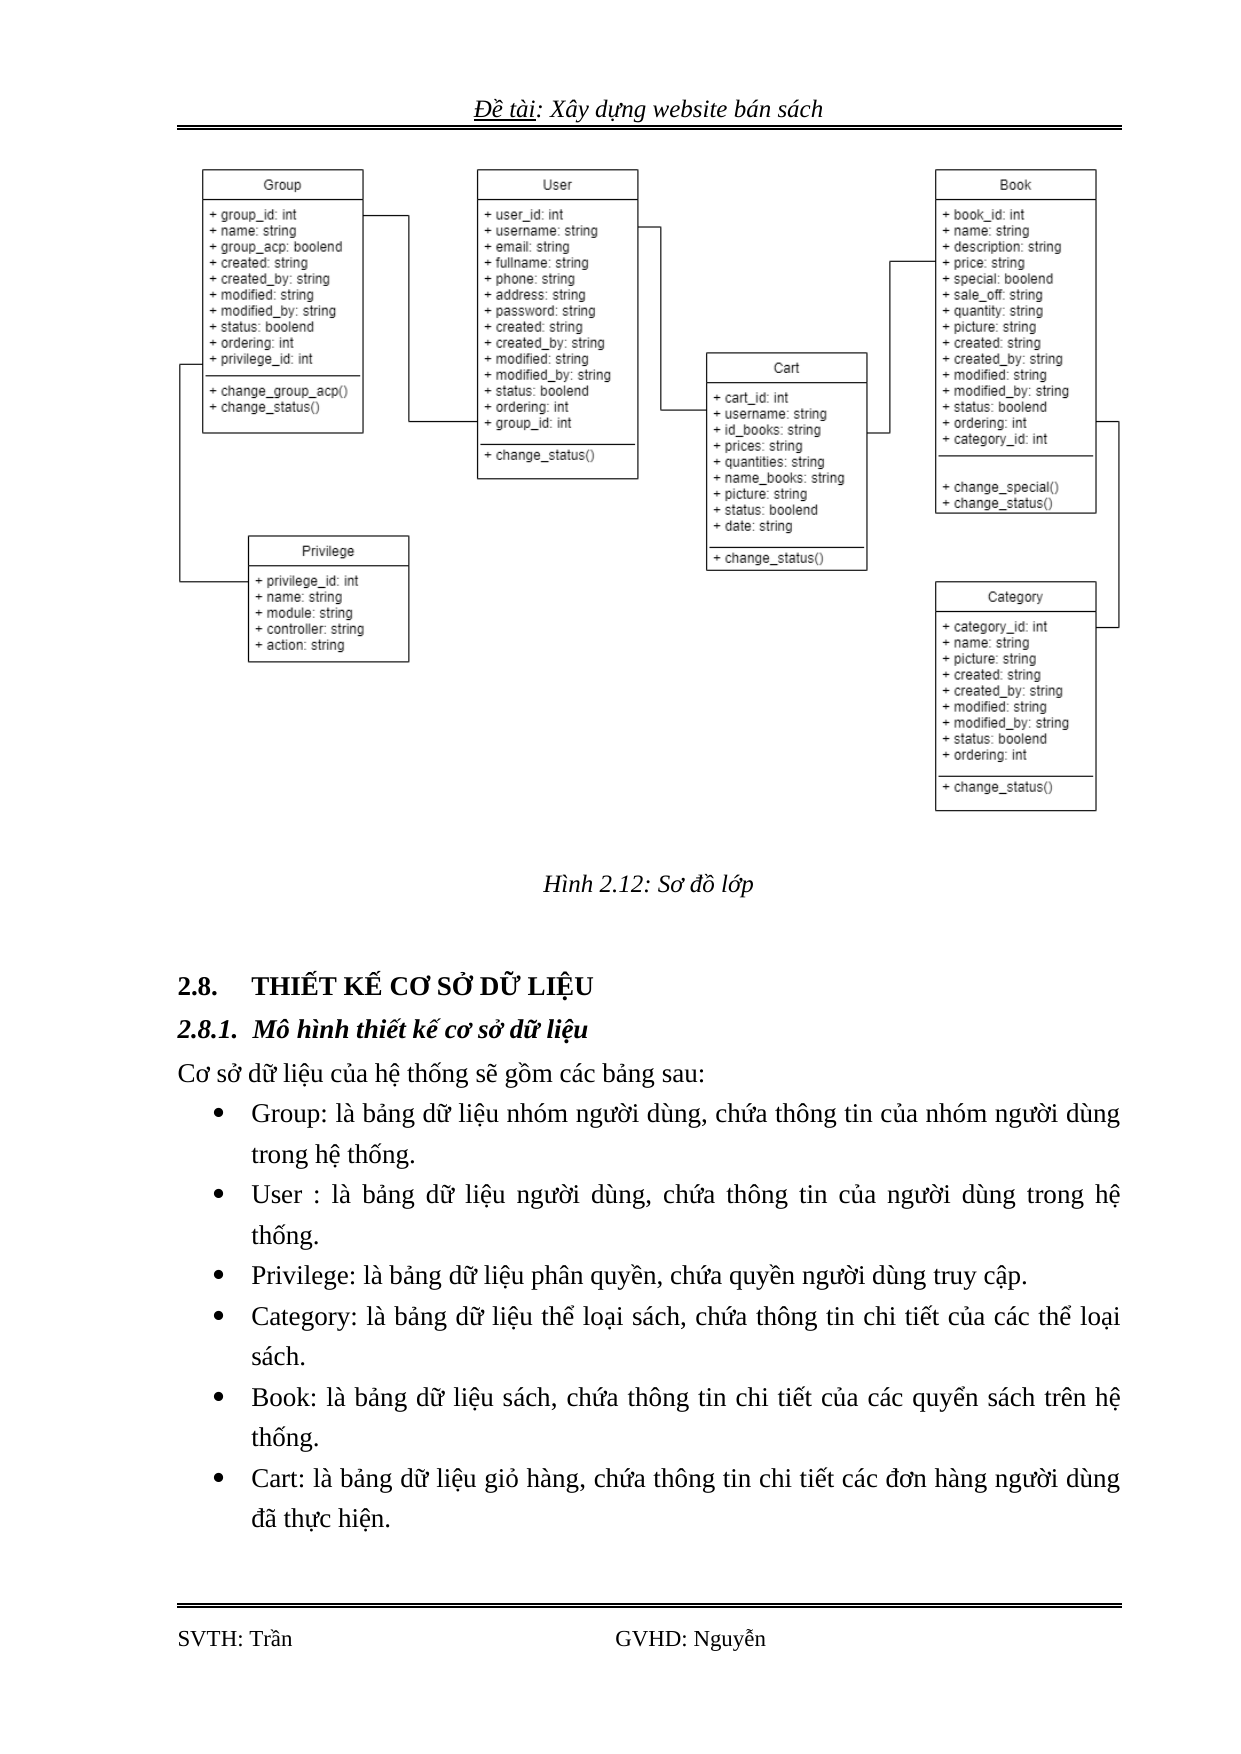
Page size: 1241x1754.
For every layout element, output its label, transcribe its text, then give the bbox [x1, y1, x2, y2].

subtitle 2.8.1. Mô hình thiết kế cơ sở dữ liệu [177, 1013, 1122, 1044]
list User : là bảng dữ liệu người dùng, chứa thông tin của người dùng trong hệ thống. [214, 1178, 1122, 1250]
list Cart: là bảng dữ liệu giỏ hàng, chứa thông tin chi tiết các đơn hàng người dùng đã thực hiện. [214, 1462, 1122, 1533]
subtitle 2.8. THIẾT KẾ CƠ SỞ DỮ LIỆU [177, 969, 1122, 1001]
list Cơ sở dữ liệu của hệ thống sẽ gồm các bảng sau: [177, 1057, 1122, 1088]
list Category: là bảng dữ liệu thể loại sách, chứa thông tin chi tiết của các thể loại sách. [214, 1300, 1122, 1371]
list Privilege: là bảng dữ liệu phân quyền, chứa quyền người dùng truy cập. [214, 1259, 1122, 1290]
text Hình 2.12: Sơ đồ lớp [177, 869, 1122, 898]
list Group: là bảng dữ liệu nhóm người dùng, chứa thông tin của nhóm người dùng trong hệ thống. [214, 1097, 1122, 1169]
picture [177, 167, 1123, 817]
list Book: là bảng dữ liệu sách, chứa thông tin chi tiết của các quyển sách trên hệ thống. [214, 1381, 1122, 1452]
